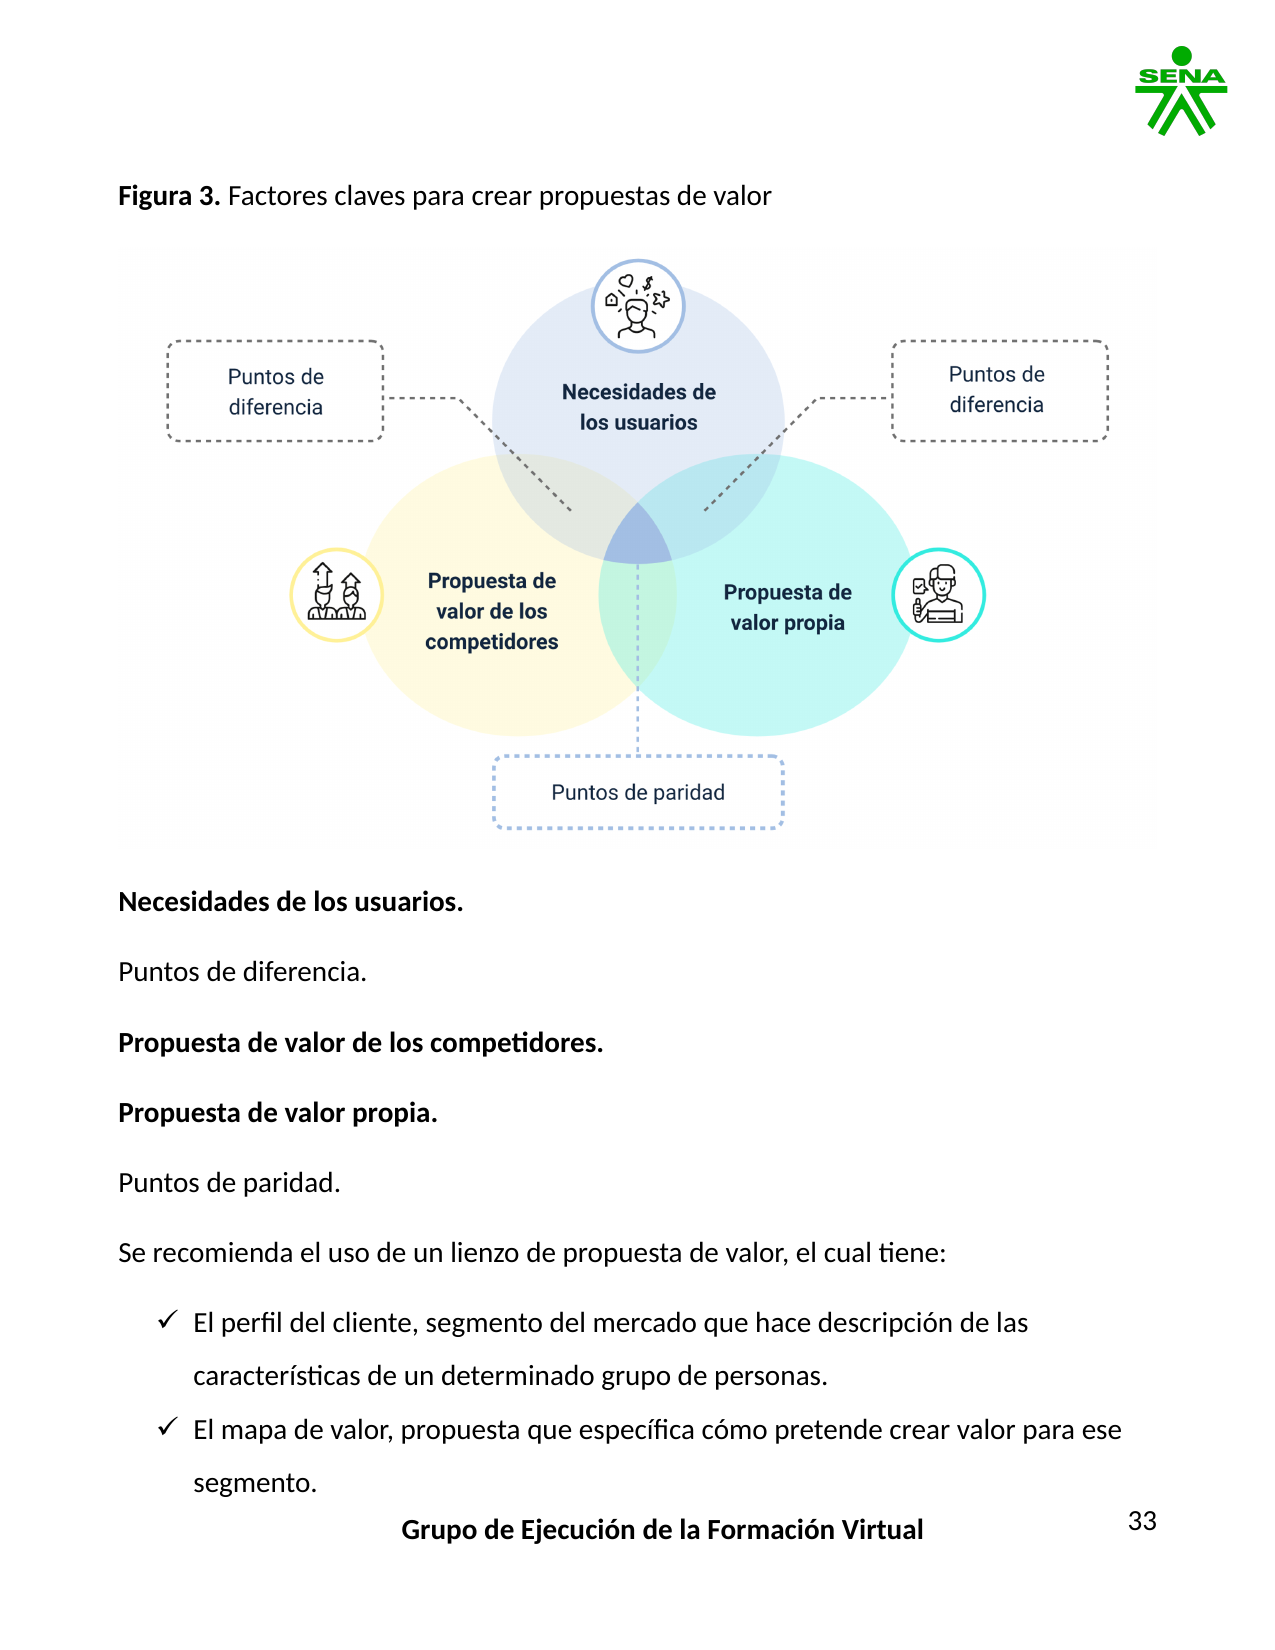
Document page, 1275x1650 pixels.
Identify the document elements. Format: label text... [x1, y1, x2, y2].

picture [118, 247, 1157, 849]
text Necesidades de los usuarios. [118, 883, 1157, 919]
list El perfil del cliente, segmento del mercado que hace descripción de las características de un determinado grupo de personas. [156, 1304, 1157, 1393]
text Propuesta de valor propia. [118, 1094, 1157, 1129]
text Figura 3. Factores claves para crear propuestas de valor [118, 177, 1157, 213]
picture [1135, 46, 1228, 136]
text Propuesta de valor de los competidores. [118, 1024, 1157, 1059]
text Puntos de diferencia. [118, 953, 1157, 989]
text Puntos de paridad. [118, 1164, 1157, 1199]
list El mapa de valor, propuesta que específica cómo pretende crear valor para ese segmento. [156, 1411, 1157, 1500]
text Se recomienda el uso de un lienzo de propuesta de valor, el cual tiene: [118, 1234, 1157, 1269]
